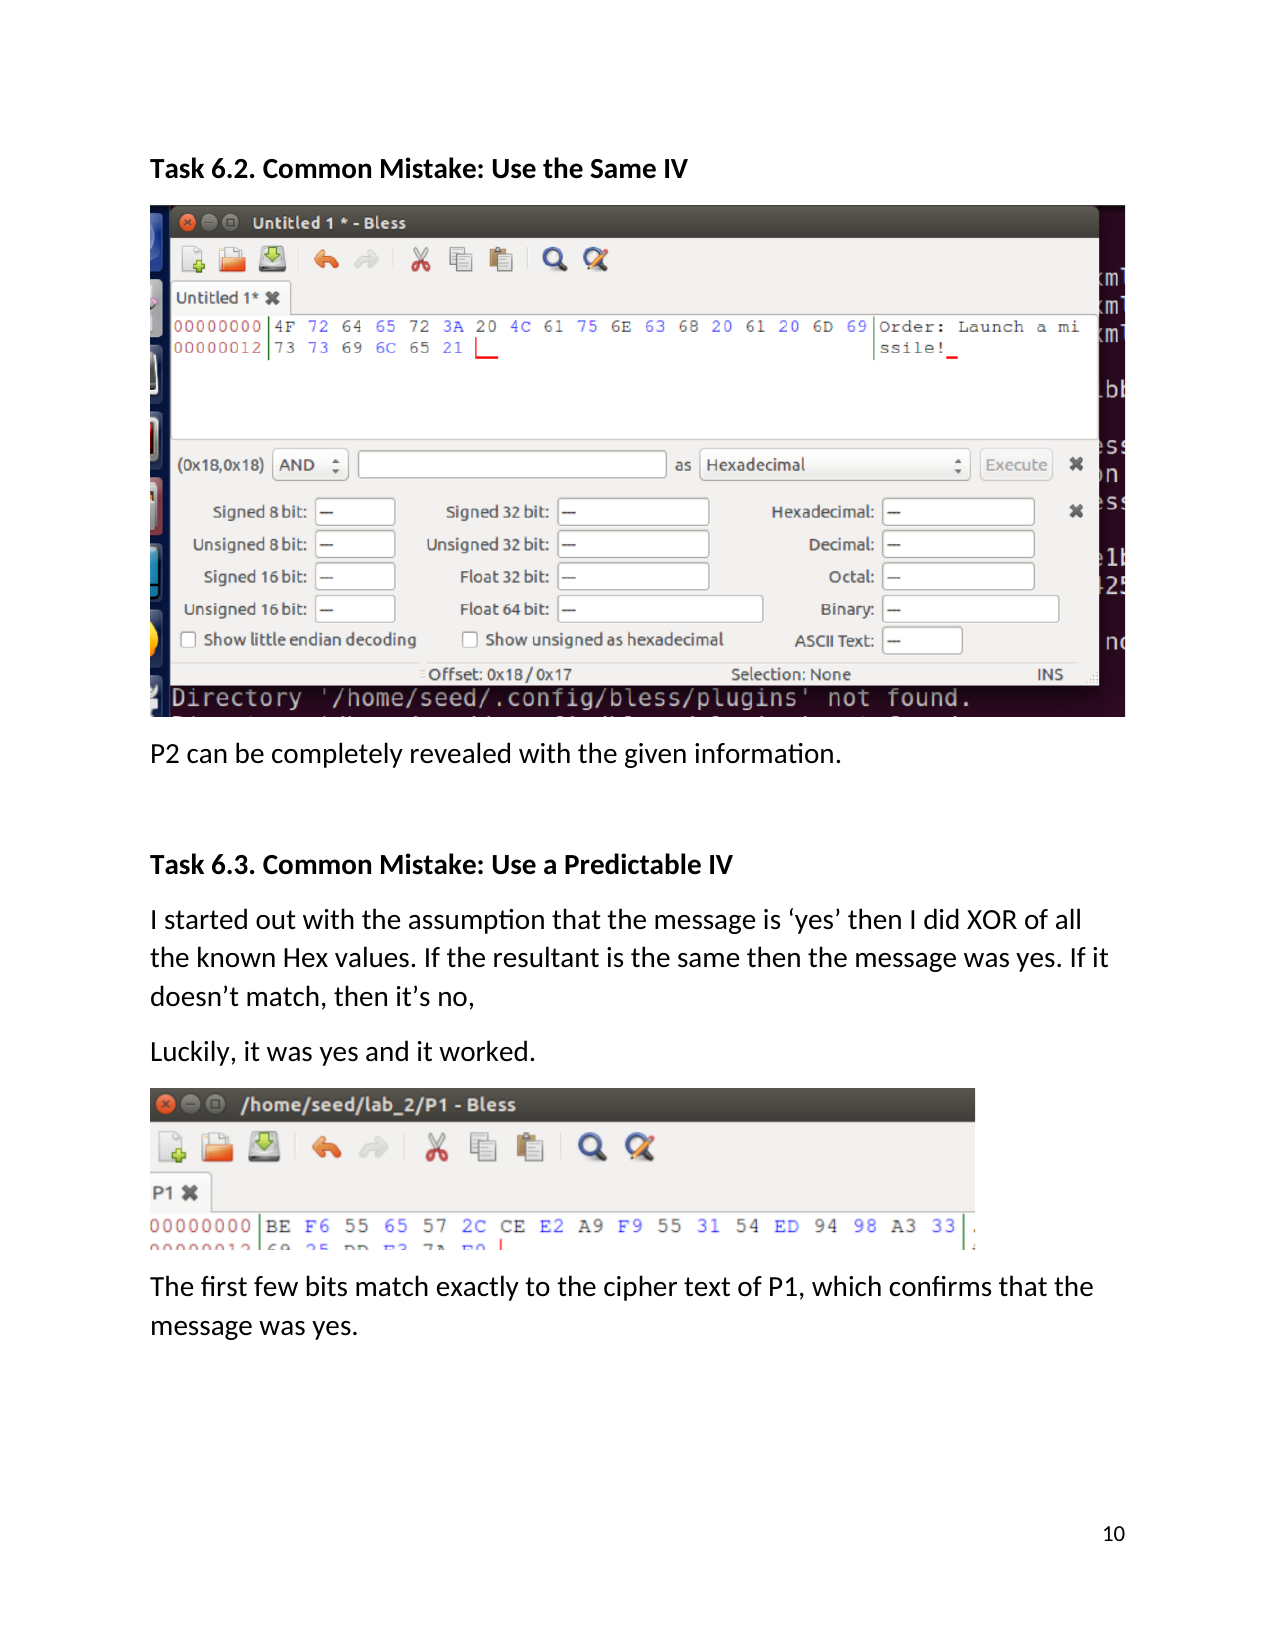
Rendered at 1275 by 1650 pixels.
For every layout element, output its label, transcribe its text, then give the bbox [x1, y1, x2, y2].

text Task 6.2. Common Mistake: Use the Same IV [150, 150, 1125, 186]
text Task 6.3. Common Mistake: Use a Predictable IV [150, 846, 1125, 881]
text The first few bits match exactly to the cipher text of P1, which confirms that the message was yes. [150, 1268, 1125, 1342]
text I started out with the assumption that the message is ‘yes’ then I did XOR of all the known Hex values. If the resultant is the same then the message was yes. If it doesn’t match, then it’s no, [150, 901, 1125, 1013]
text P2 can be completely revealed with the given information. [150, 736, 1125, 771]
text Luckily, it was yes and it worked. [150, 1033, 1125, 1068]
picture [150, 205, 1125, 717]
picture [150, 1088, 976, 1250]
